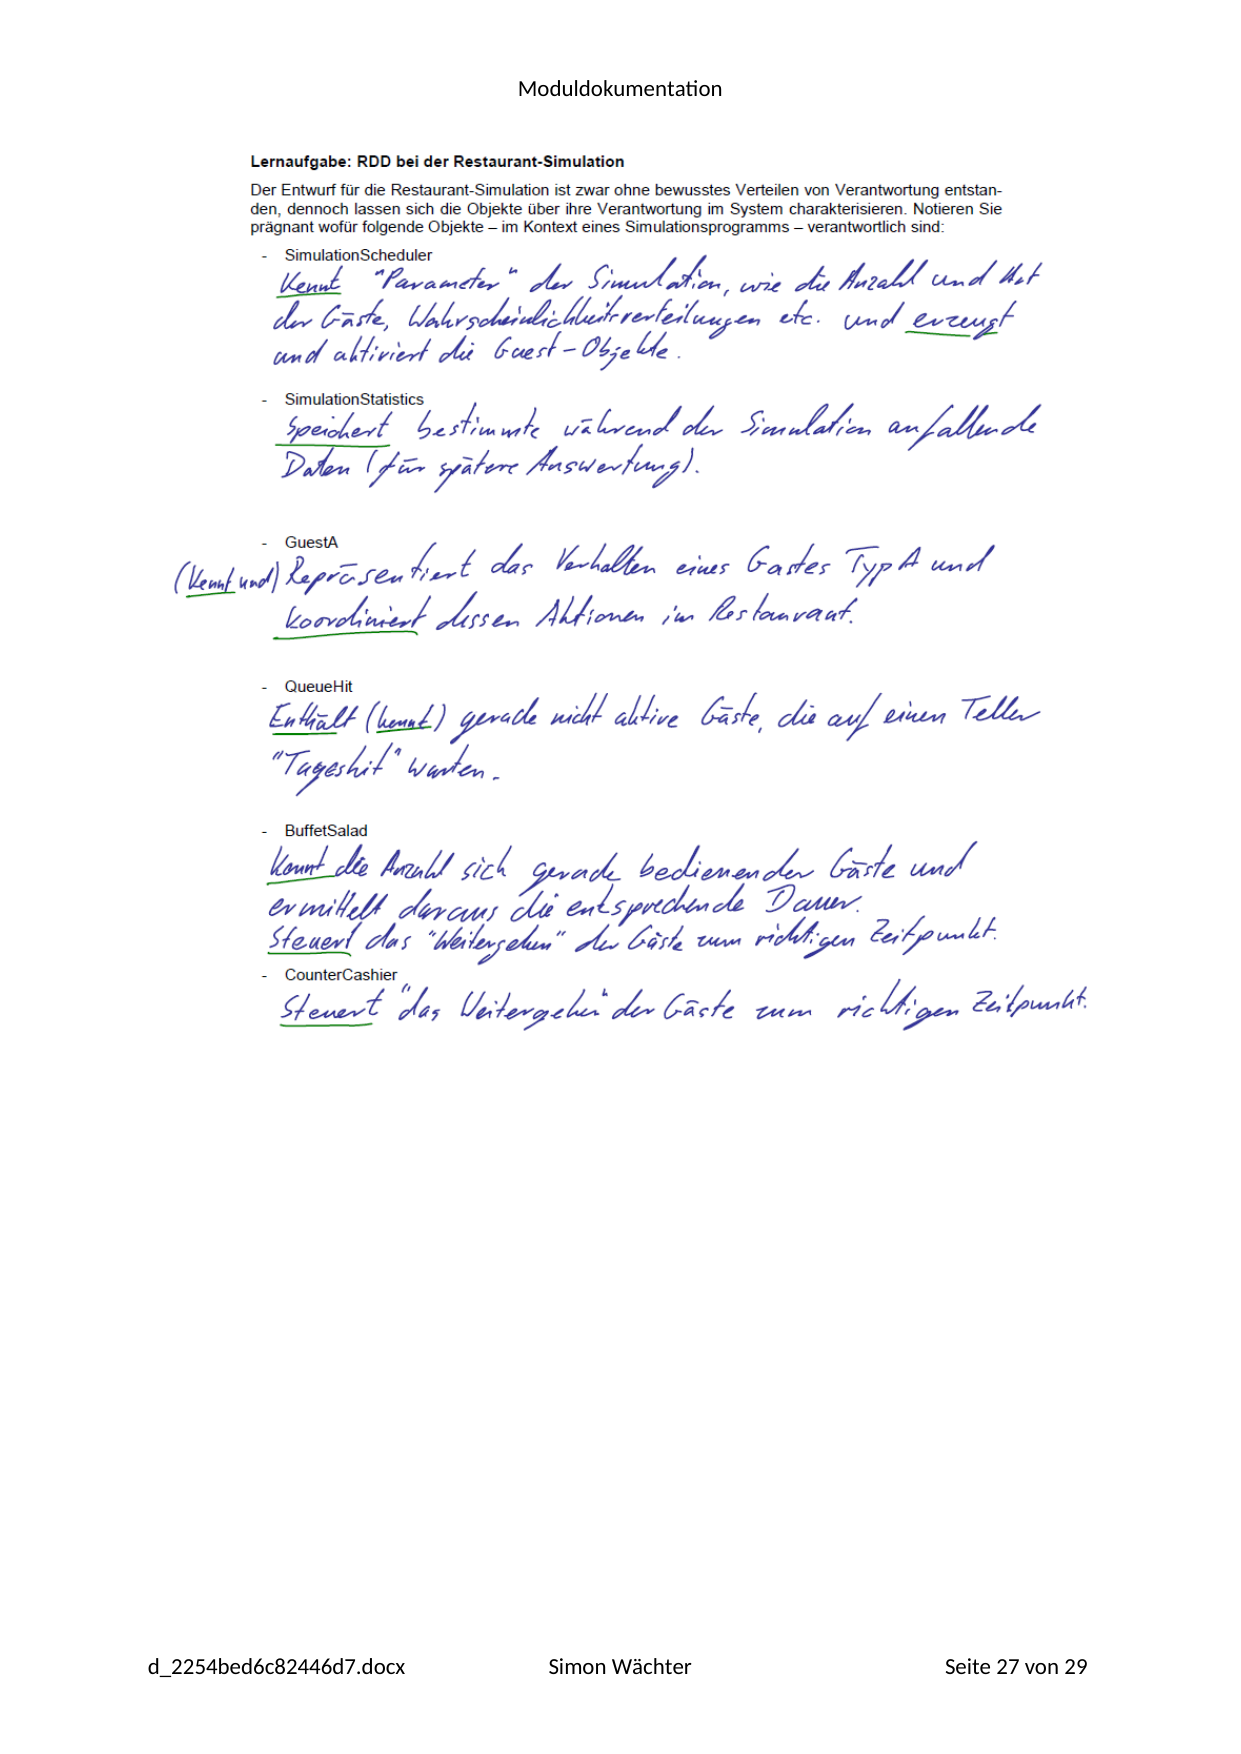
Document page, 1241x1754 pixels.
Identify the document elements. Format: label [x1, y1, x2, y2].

picture [147, 147, 1093, 1035]
